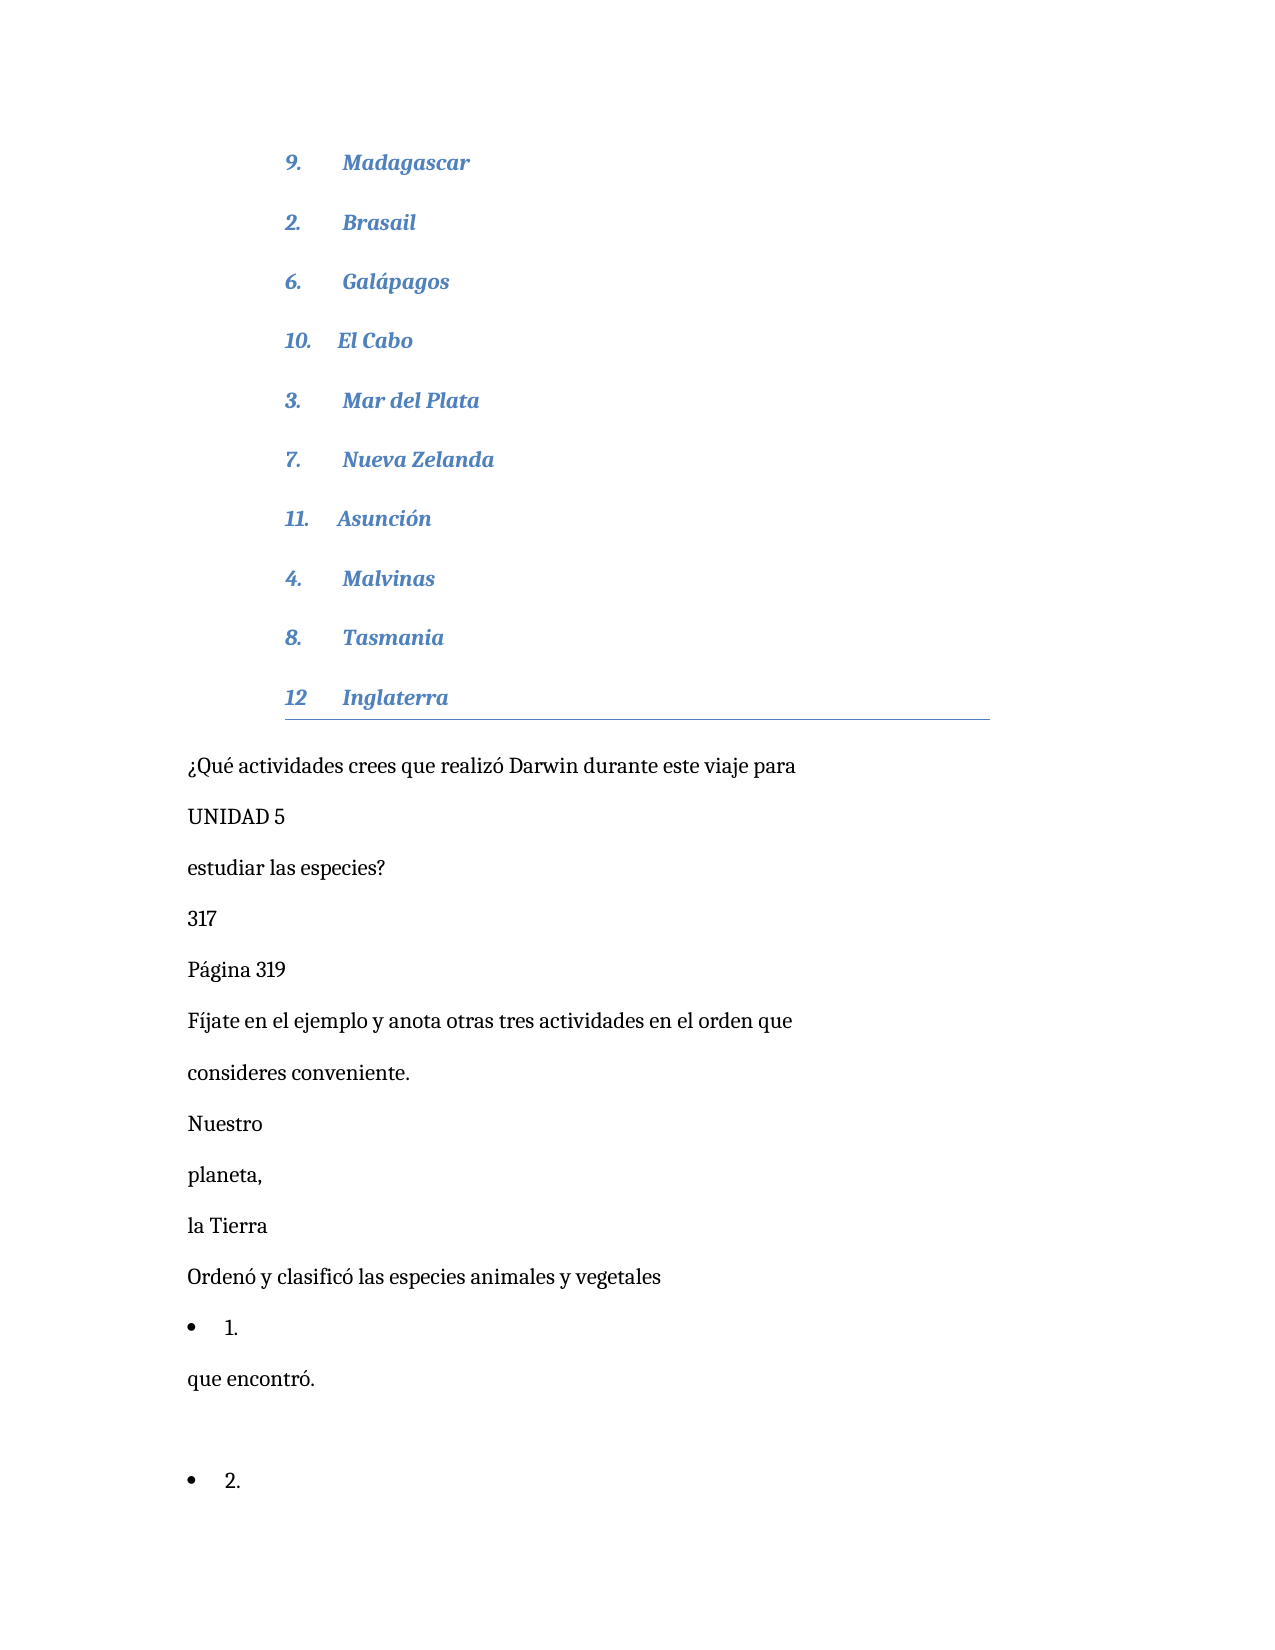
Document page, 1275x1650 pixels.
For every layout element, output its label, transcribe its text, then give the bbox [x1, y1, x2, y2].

text que encontró. [187, 1366, 1087, 1392]
text Nuestro [187, 1110, 1087, 1137]
text UNIDAD 5 [187, 804, 1087, 831]
list 2. [187, 1468, 1087, 1494]
text estudiar las especies? [187, 855, 1087, 882]
text Fíjate en el ejemplo y anota otras tres actividades en el orden que [187, 1008, 1087, 1035]
text la Tierra [187, 1212, 1087, 1239]
text ¿Qué actividades crees que realizó Darwin durante este viaje para [187, 753, 1087, 779]
text 10. El Cabo [285, 328, 990, 354]
text 7. Nueva Zelanda [285, 447, 990, 473]
text 4. Malvinas [285, 566, 990, 592]
text planeta, [187, 1161, 1087, 1188]
text 9. Madagascar [285, 150, 990, 176]
text 3. Mar del Plata [285, 387, 990, 414]
text 11. Asunción [285, 506, 990, 533]
text 317 [187, 906, 1087, 933]
text consideres conveniente. [187, 1059, 1087, 1086]
text 6. Galápagos [285, 269, 990, 295]
list 1. [187, 1314, 1087, 1341]
text 8. Tasmania [285, 625, 990, 651]
text 12 Inglaterra [285, 684, 990, 719]
text Página 319 [187, 957, 1087, 984]
text 2. Brasail [285, 209, 990, 236]
text Ordenó y clasificó las especies animales y vegetales [187, 1263, 1087, 1290]
